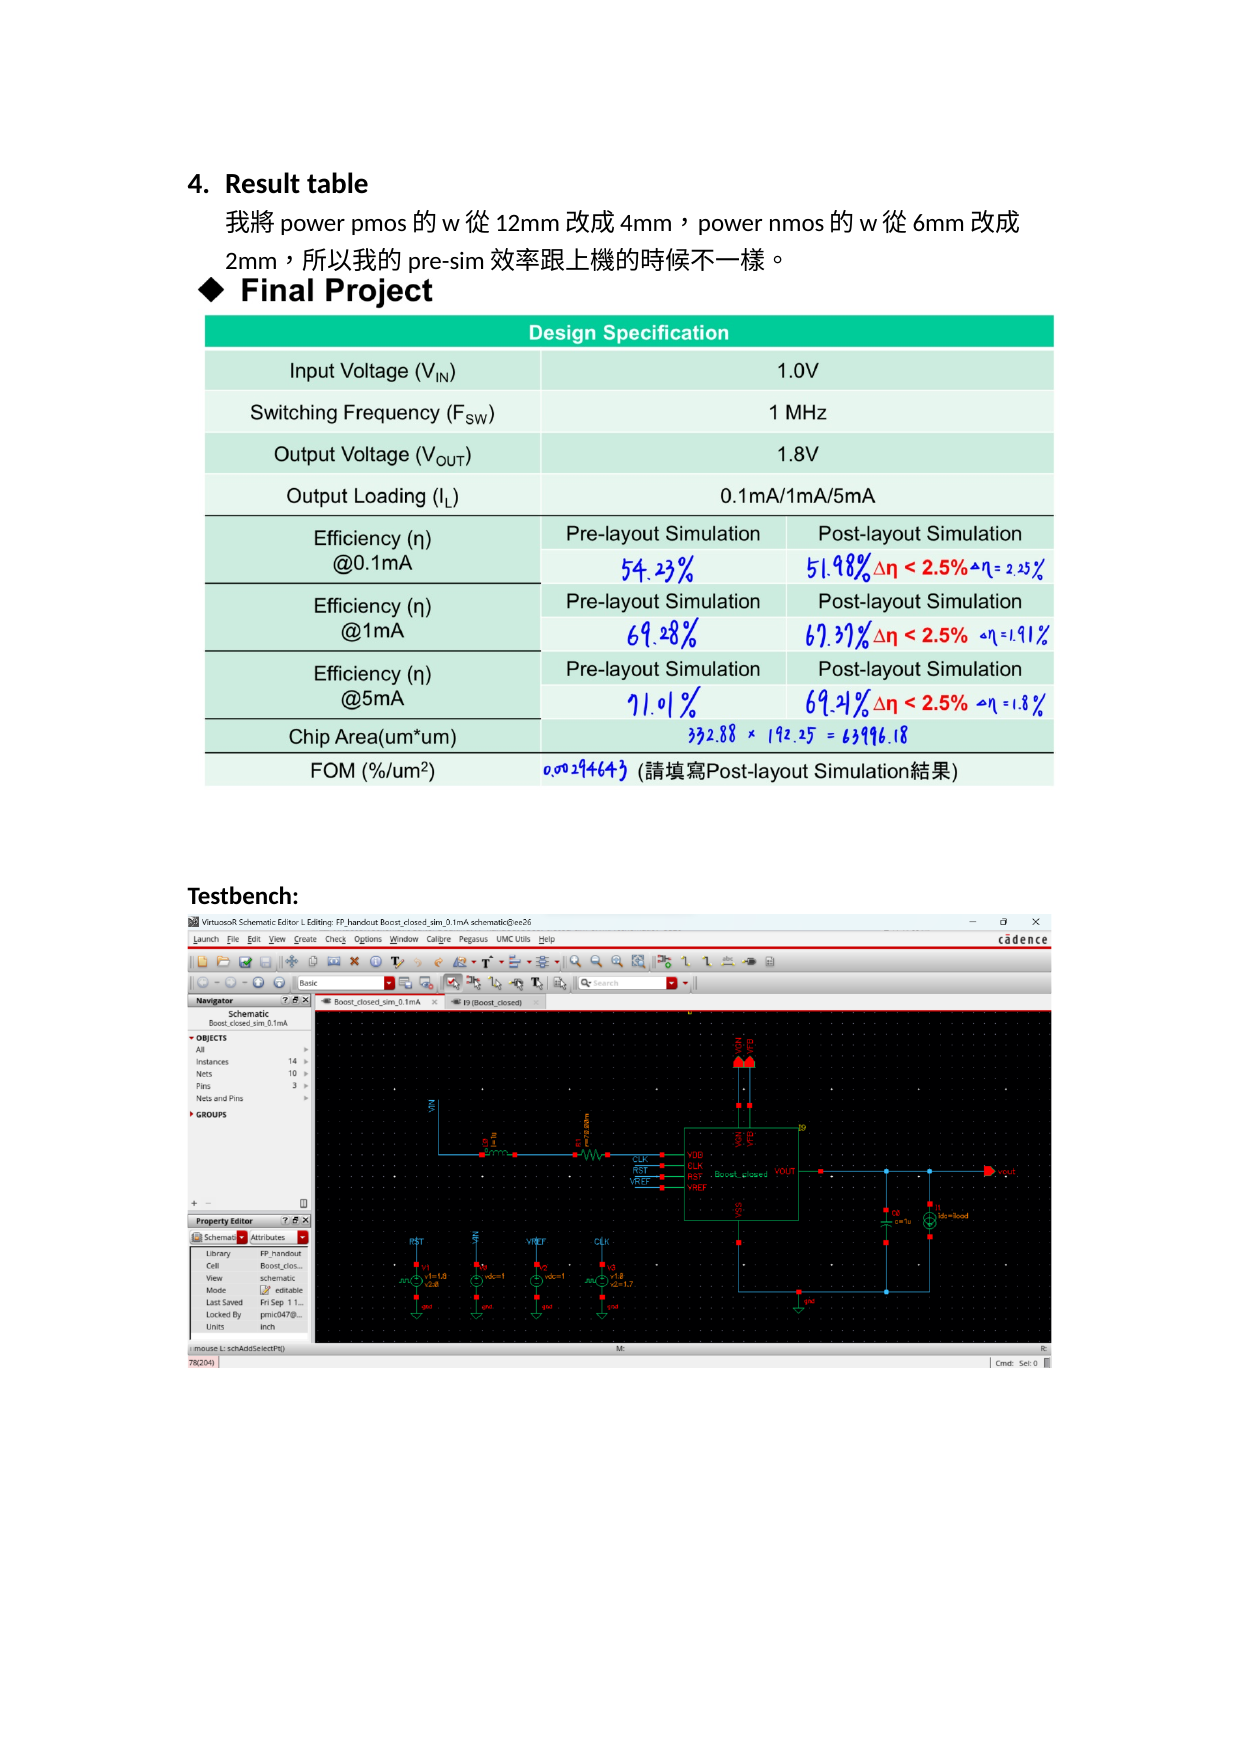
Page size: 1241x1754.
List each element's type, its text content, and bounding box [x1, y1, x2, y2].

text Testbench: [187, 877, 1053, 914]
list Result table [187, 164, 1053, 202]
picture [187, 277, 1060, 790]
list 我將power pmos的w從12mm改成4mm，power nmos的w從6mm改成2mm，所以我的pre-sim效率跟上機的時候不一樣。 [225, 202, 1053, 277]
picture [187, 914, 1052, 1368]
